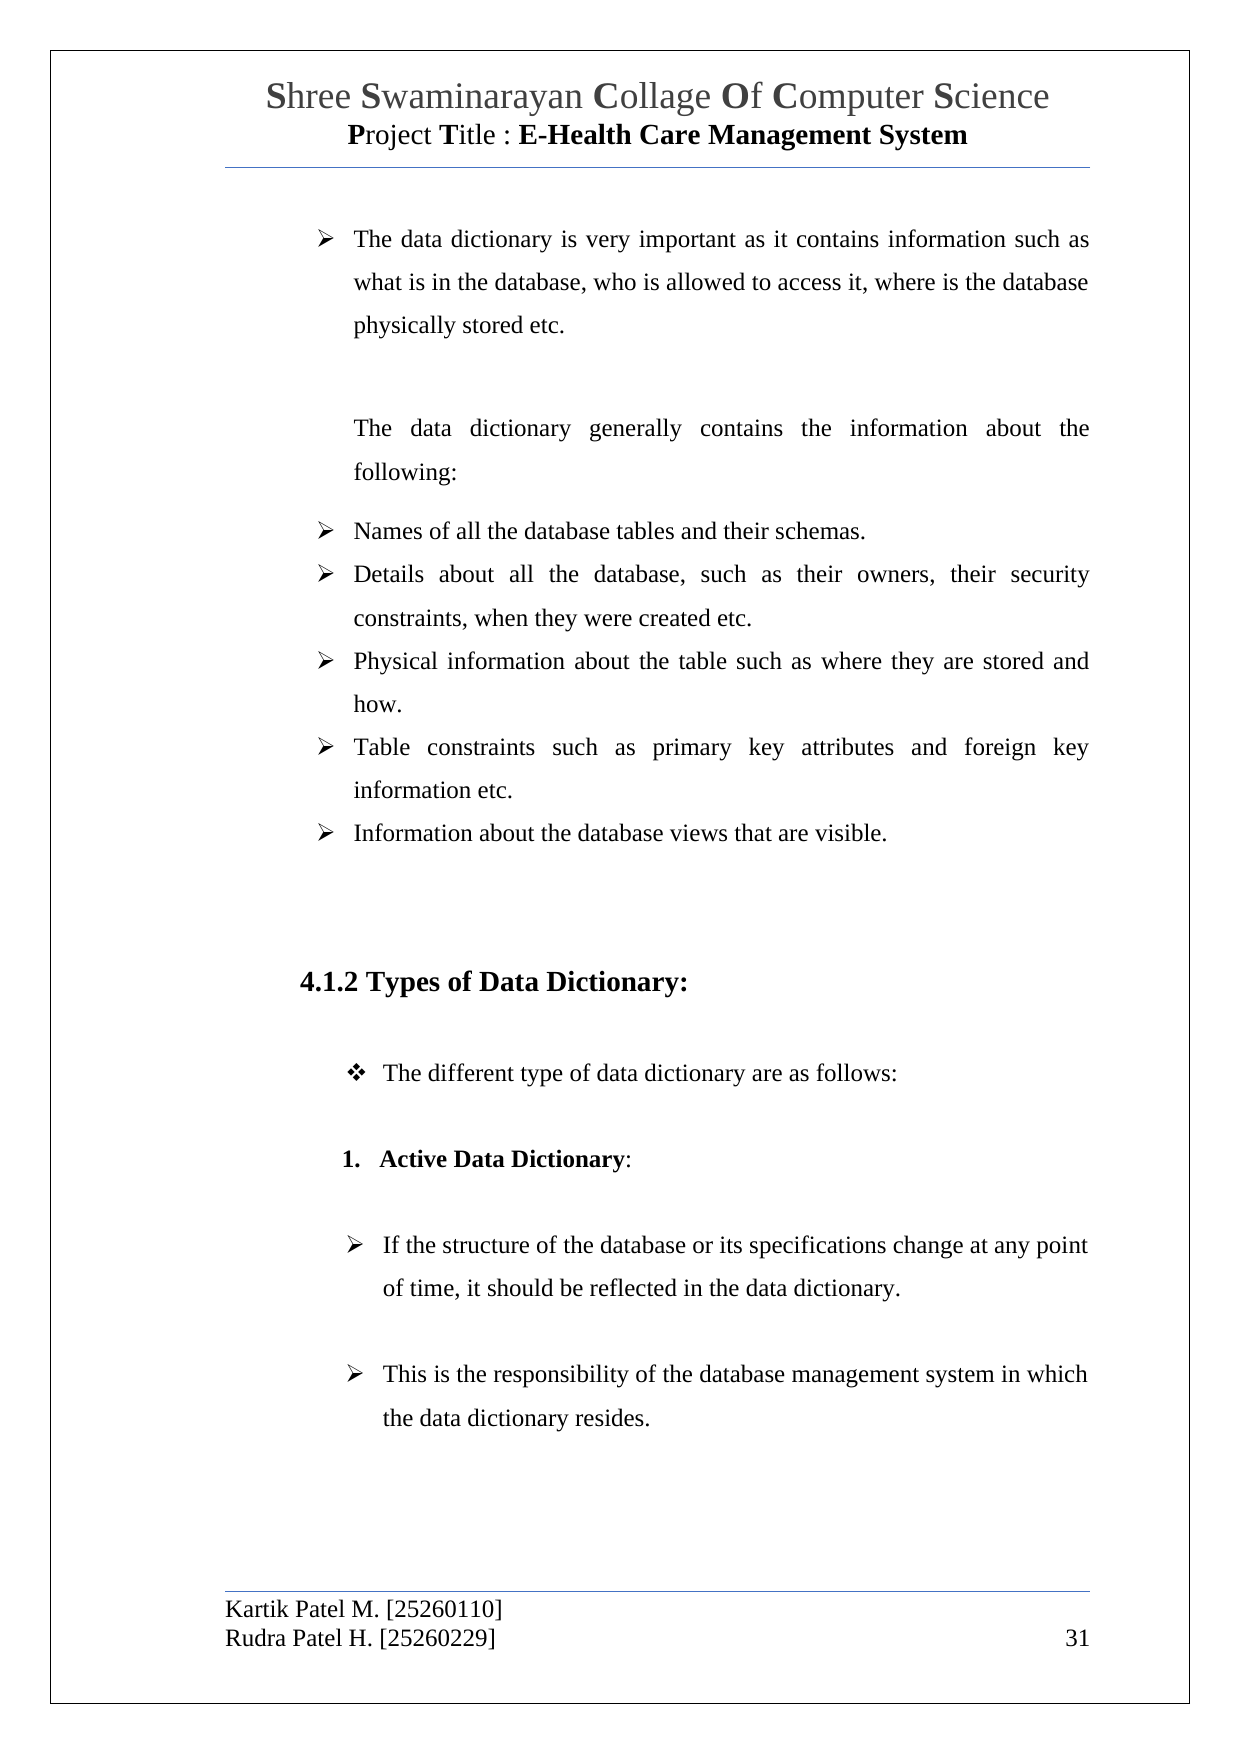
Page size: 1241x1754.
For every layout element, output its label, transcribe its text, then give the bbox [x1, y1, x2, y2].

list Names of all the database tables and their schemas. [316, 516, 1090, 545]
list Physical information about the table such as where they are stored and how. [316, 646, 1090, 718]
list The data dictionary is very important as it contains information such as what is in the database, who is allowed to access it, where is the database physically stored etc. [316, 224, 1090, 339]
text 4.1.2 Types of Data Dictionary: [225, 964, 1090, 998]
list Details about all the database, such as their owners, their security constraints, when they were created etc. [316, 559, 1090, 631]
list If the structure of the database or its specifications change at any point of time, it should be reflected in the data dictionary. [345, 1230, 1090, 1302]
list Active Data Dictionary: [342, 1144, 1090, 1173]
list The different type of data dictionary are as follows: [345, 1058, 1090, 1086]
list This is the responsibility of the database management system in which the data dictionary resides. [345, 1359, 1090, 1431]
list Information about the database views that are visible. [316, 818, 1090, 847]
text The data dictionary generally contains the information about the following: [353, 442, 1090, 485]
list Table constraints such as primary key attributes and foreign key information etc. [316, 732, 1090, 804]
